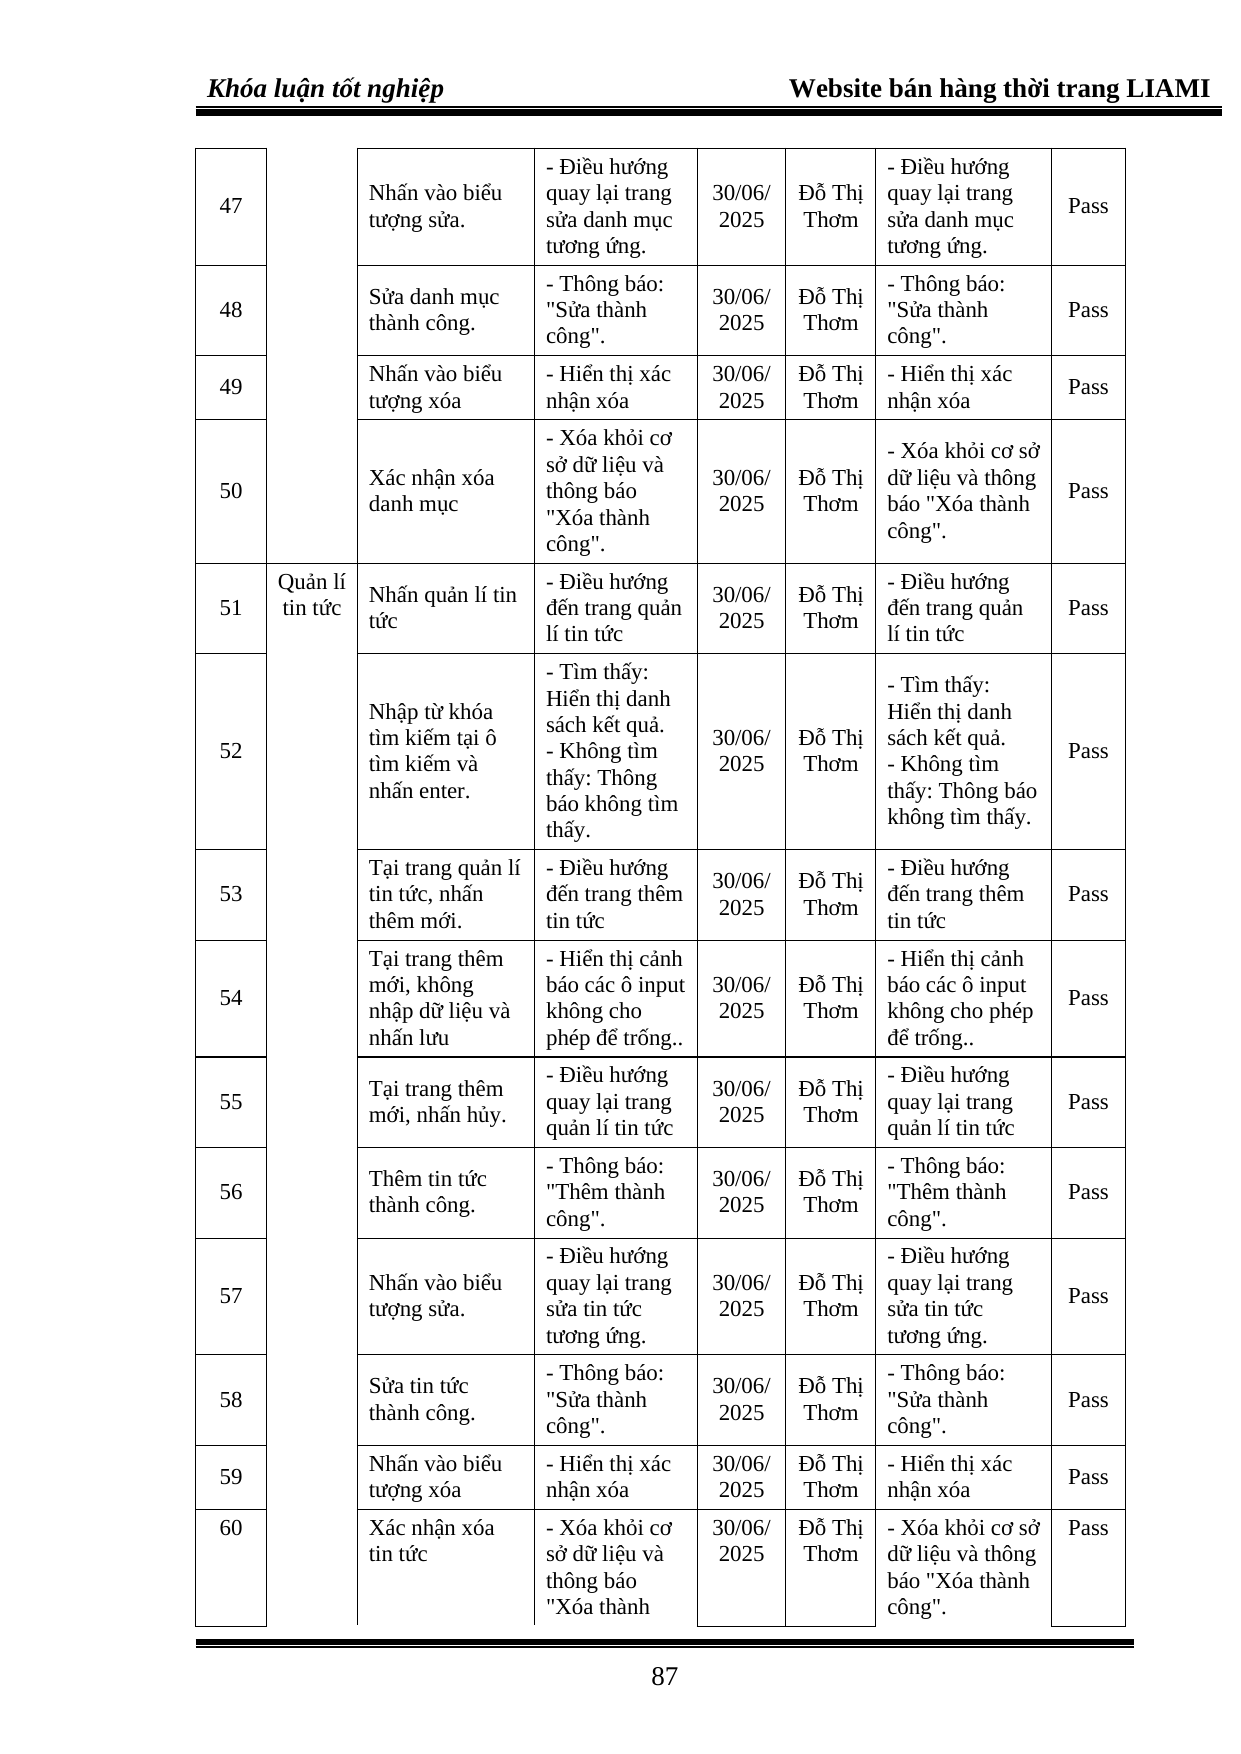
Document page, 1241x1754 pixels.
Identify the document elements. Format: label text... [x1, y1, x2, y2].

table_cell Đỗ Thị Thơm [786, 1058, 875, 1147]
table_cell Pass [1052, 420, 1125, 562]
table_cell 30/06/2025 [698, 1510, 785, 1626]
table_cell Pass [1052, 1239, 1125, 1354]
table_cell 49 [196, 356, 266, 419]
table_cell Pass [1052, 1148, 1125, 1237]
table_cell Quản lí tin tức [267, 564, 357, 1626]
table_cell 30/06/2025 [698, 1355, 785, 1445]
table_cell - Hiển thị cảnh báo các ô input không cho phép để trống.. [876, 941, 1051, 1056]
table_cell - Thông báo: "Thêm thành công". [876, 1148, 1051, 1237]
table_cell - Điều hướng đến trang thêm tin tức [535, 850, 697, 939]
table_cell Pass [1052, 1446, 1125, 1509]
table_cell 30/06/2025 [698, 1058, 785, 1147]
table_cell Pass [1052, 564, 1125, 653]
table_cell Tại trang thêm mới, nhấn hủy. [358, 1058, 534, 1147]
table_cell 30/06/2025 [698, 356, 785, 419]
table_cell - Tìm thấy: Hiển thị danh sách kết quả. - Không tìm thấy: Thông báo không tìm thấy. [535, 654, 697, 849]
table_cell 59 [196, 1446, 266, 1509]
table_cell - Điều hướng quay lại trang quản lí tin tức [876, 1058, 1051, 1147]
table_cell Đỗ Thị Thơm [786, 1239, 875, 1354]
table_cell Nhấn vào biểu tượng xóa [358, 1446, 534, 1509]
table_cell - Điều hướng quay lại trang quản lí tin tức [535, 1058, 697, 1147]
table_cell 54 [196, 941, 266, 1056]
table_cell 30/06/2025 [698, 149, 785, 264]
table_cell 56 [196, 1148, 266, 1237]
table_cell 52 [196, 654, 266, 849]
table_cell - Thông báo: "Sửa thành công". [876, 266, 1051, 355]
table_cell Đỗ Thị Thơm [786, 941, 875, 1056]
table_cell 30/06/2025 [698, 1239, 785, 1354]
table_cell Pass [1052, 356, 1125, 419]
table_cell - Hiển thị xác nhận xóa [535, 356, 697, 419]
table_cell 50 [196, 420, 266, 562]
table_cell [535, 1510, 697, 1626]
table_cell - Hiển thị xác nhận xóa [876, 356, 1051, 419]
table_cell - Điều hướng đến trang quản lí tin tức [876, 564, 1051, 653]
table_cell 30/06/2025 [698, 850, 785, 939]
table_cell 53 [196, 850, 266, 939]
table_cell Đỗ Thị Thơm [786, 564, 875, 653]
table_cell 55 [196, 1058, 266, 1147]
table_cell - Thông báo: "Sửa thành công". [535, 1355, 697, 1445]
table_cell Đỗ Thị Thơm [786, 149, 875, 264]
table_cell Đỗ Thị Thơm [786, 1355, 875, 1445]
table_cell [876, 1510, 1051, 1626]
table_cell Đỗ Thị Thơm [786, 420, 875, 562]
table_cell Nhấn quản lí tin tức [358, 564, 534, 653]
table_cell Thêm tin tức thành công. [358, 1148, 534, 1237]
table_cell Đỗ Thị Thơm [786, 654, 875, 849]
table_cell 57 [196, 1239, 266, 1354]
table_cell 58 [196, 1355, 266, 1445]
table_cell Sửa tin tức thành công. [358, 1355, 534, 1445]
table_cell - Thông báo: "Thêm thành công". [535, 1148, 697, 1237]
table_cell 30/06/2025 [698, 564, 785, 653]
table_cell Pass [1052, 654, 1125, 849]
table_cell 30/06/2025 [698, 420, 785, 562]
table_cell Pass [1052, 149, 1125, 264]
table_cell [358, 1510, 534, 1626]
table_cell 30/06/2025 [698, 1446, 785, 1509]
table_cell Đỗ Thị Thơm [786, 1510, 875, 1626]
table_cell 30/06/2025 [698, 941, 785, 1056]
table_cell - Hiển thị xác nhận xóa [535, 1446, 697, 1509]
table_cell Nhấn vào biểu tượng sửa. [358, 149, 534, 264]
table_cell - Điều hướng đến trang thêm tin tức [876, 850, 1051, 939]
table_cell Tại trang quản lí tin tức, nhấn thêm mới. [358, 850, 534, 939]
table_cell - Thông báo: "Sửa thành công". [876, 1355, 1051, 1445]
table_cell Nhấn vào biểu tượng sửa. [358, 1239, 534, 1354]
table_cell Nhấn vào biểu tượng xóa [358, 356, 534, 419]
table_cell 30/06/2025 [698, 1148, 785, 1237]
table_cell - Điều hướng quay lại trang sửa danh mục tương ứng. [876, 149, 1051, 264]
table_cell Pass [1052, 1510, 1125, 1626]
table_cell Đỗ Thị Thơm [786, 1446, 875, 1509]
table_cell Nhập từ khóa tìm kiếm tại ô tìm kiếm và nhấn enter. [358, 654, 534, 849]
table_cell Pass [1052, 850, 1125, 939]
table_cell - Tìm thấy: Hiển thị danh sách kết quả. - Không tìm thấy: Thông báo không tìm thấy. [876, 654, 1051, 849]
table_cell - Điều hướng quay lại trang sửa tin tức tương ứng. [876, 1239, 1051, 1354]
table_cell Pass [1052, 1355, 1125, 1445]
table_cell Sửa danh mục thành công. [358, 266, 534, 355]
table_cell - Xóa khỏi cơ sở dữ liệu và thông báo "Xóa thành công". [535, 420, 697, 562]
table_cell - Điều hướng quay lại trang sửa danh mục tương ứng. [535, 149, 697, 264]
table_cell 30/06/2025 [698, 266, 785, 355]
table_cell - Thông báo: "Sửa thành công". [535, 266, 697, 355]
table_cell Đỗ Thị Thơm [786, 1148, 875, 1237]
table_cell 30/06/2025 [698, 654, 785, 849]
table_cell Pass [1052, 266, 1125, 355]
table_cell 47 [196, 149, 266, 264]
table_cell - Hiển thị cảnh báo các ô input không cho phép để trống.. [535, 941, 697, 1056]
table_cell - Điều hướng quay lại trang sửa tin tức tương ứng. [535, 1239, 697, 1354]
table_cell Đỗ Thị Thơm [786, 266, 875, 355]
table_cell Tại trang thêm mới, không nhập dữ liệu và nhấn lưu [358, 941, 534, 1056]
table_cell Đỗ Thị Thơm [786, 356, 875, 419]
table_cell Pass [1052, 941, 1125, 1056]
table_cell Xác nhận xóa danh mục [358, 420, 534, 562]
table_cell 51 [196, 564, 266, 653]
table_cell - Xóa khỏi cơ sở dữ liệu và thông báo "Xóa thành công". [876, 420, 1051, 562]
table_cell 60 [196, 1510, 266, 1626]
table_cell Pass [1052, 1058, 1125, 1147]
table_cell - Điều hướng đến trang quản lí tin tức [535, 564, 697, 653]
table_cell 48 [196, 266, 266, 355]
table_cell - Hiển thị xác nhận xóa [876, 1446, 1051, 1509]
table_cell Đỗ Thị Thơm [786, 850, 875, 939]
